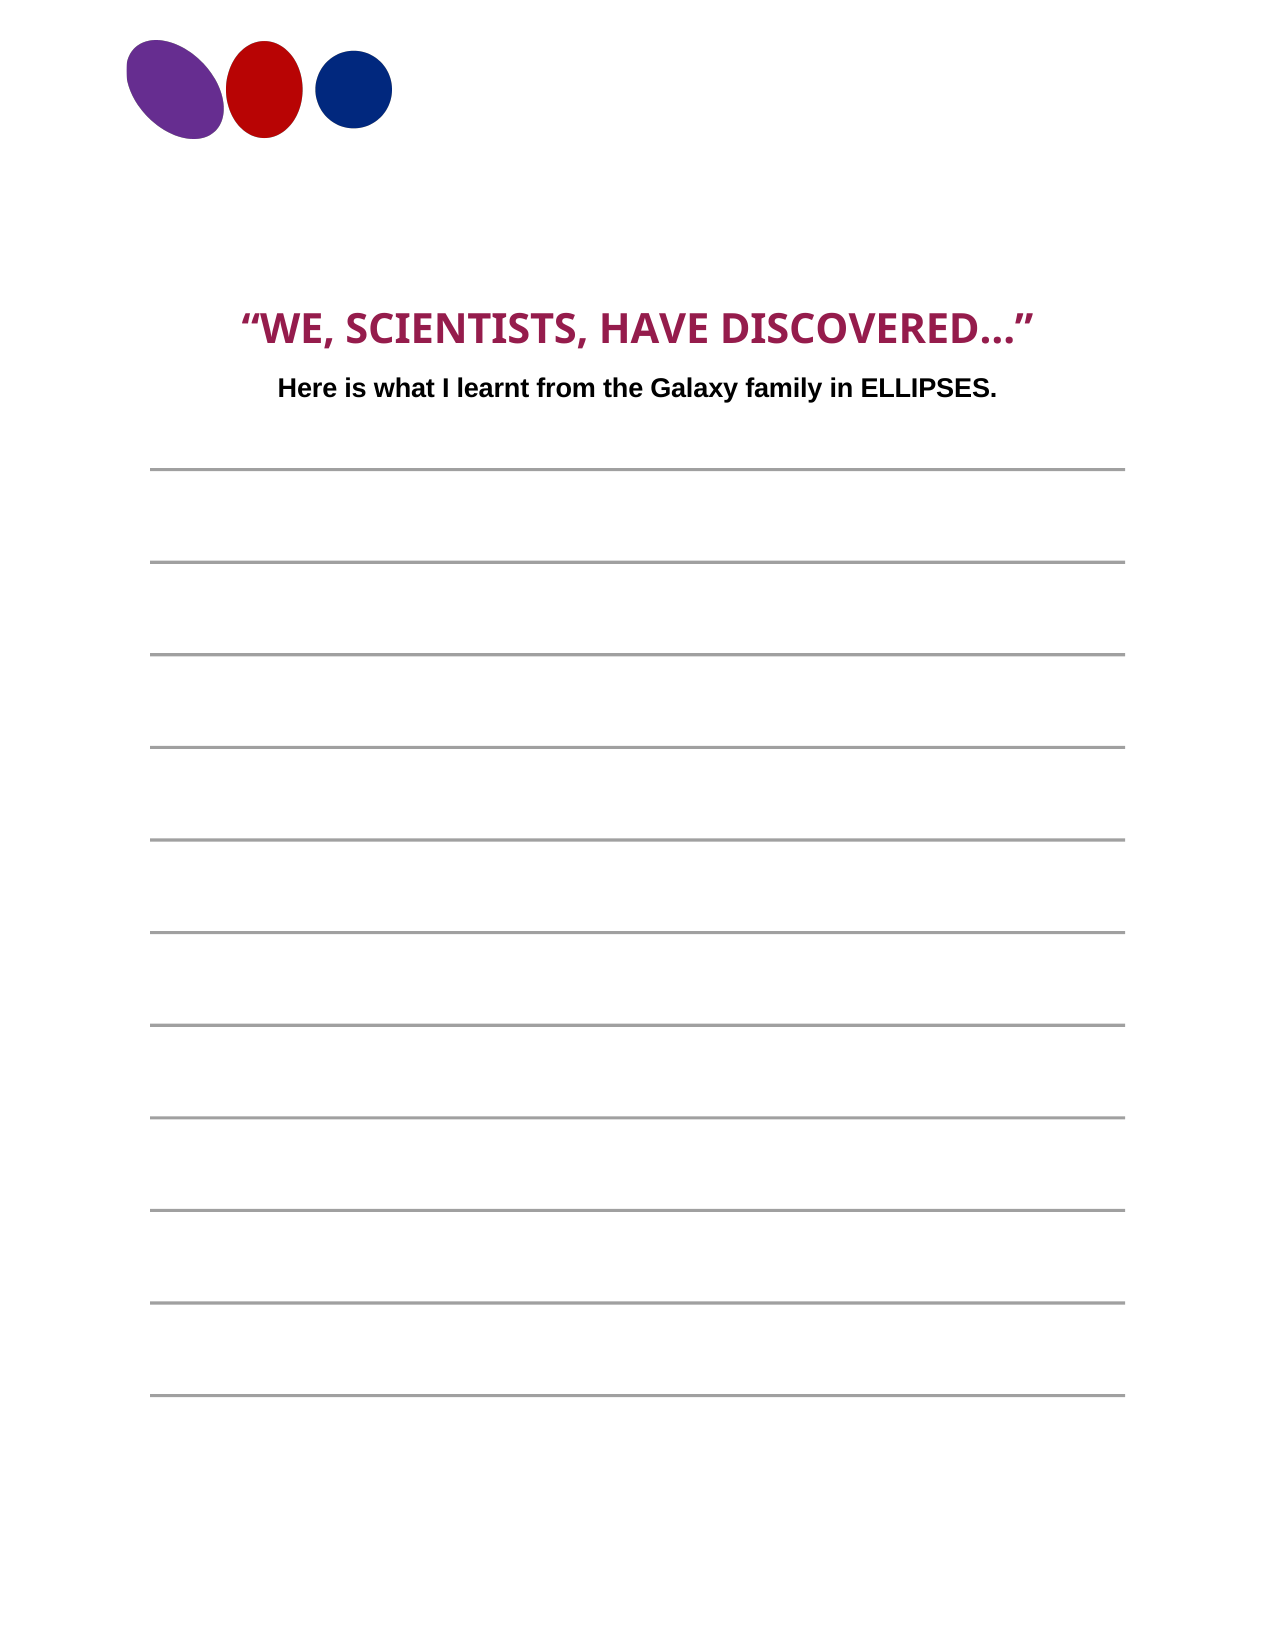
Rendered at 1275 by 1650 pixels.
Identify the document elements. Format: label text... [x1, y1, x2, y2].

picture [126, 40, 392, 139]
text “WE, SCIENTISTS, HAVE DISCOVERED…” [150, 299, 1125, 356]
text Here is what I learnt from the Galaxy family in ELLIPSES. [150, 372, 1125, 403]
